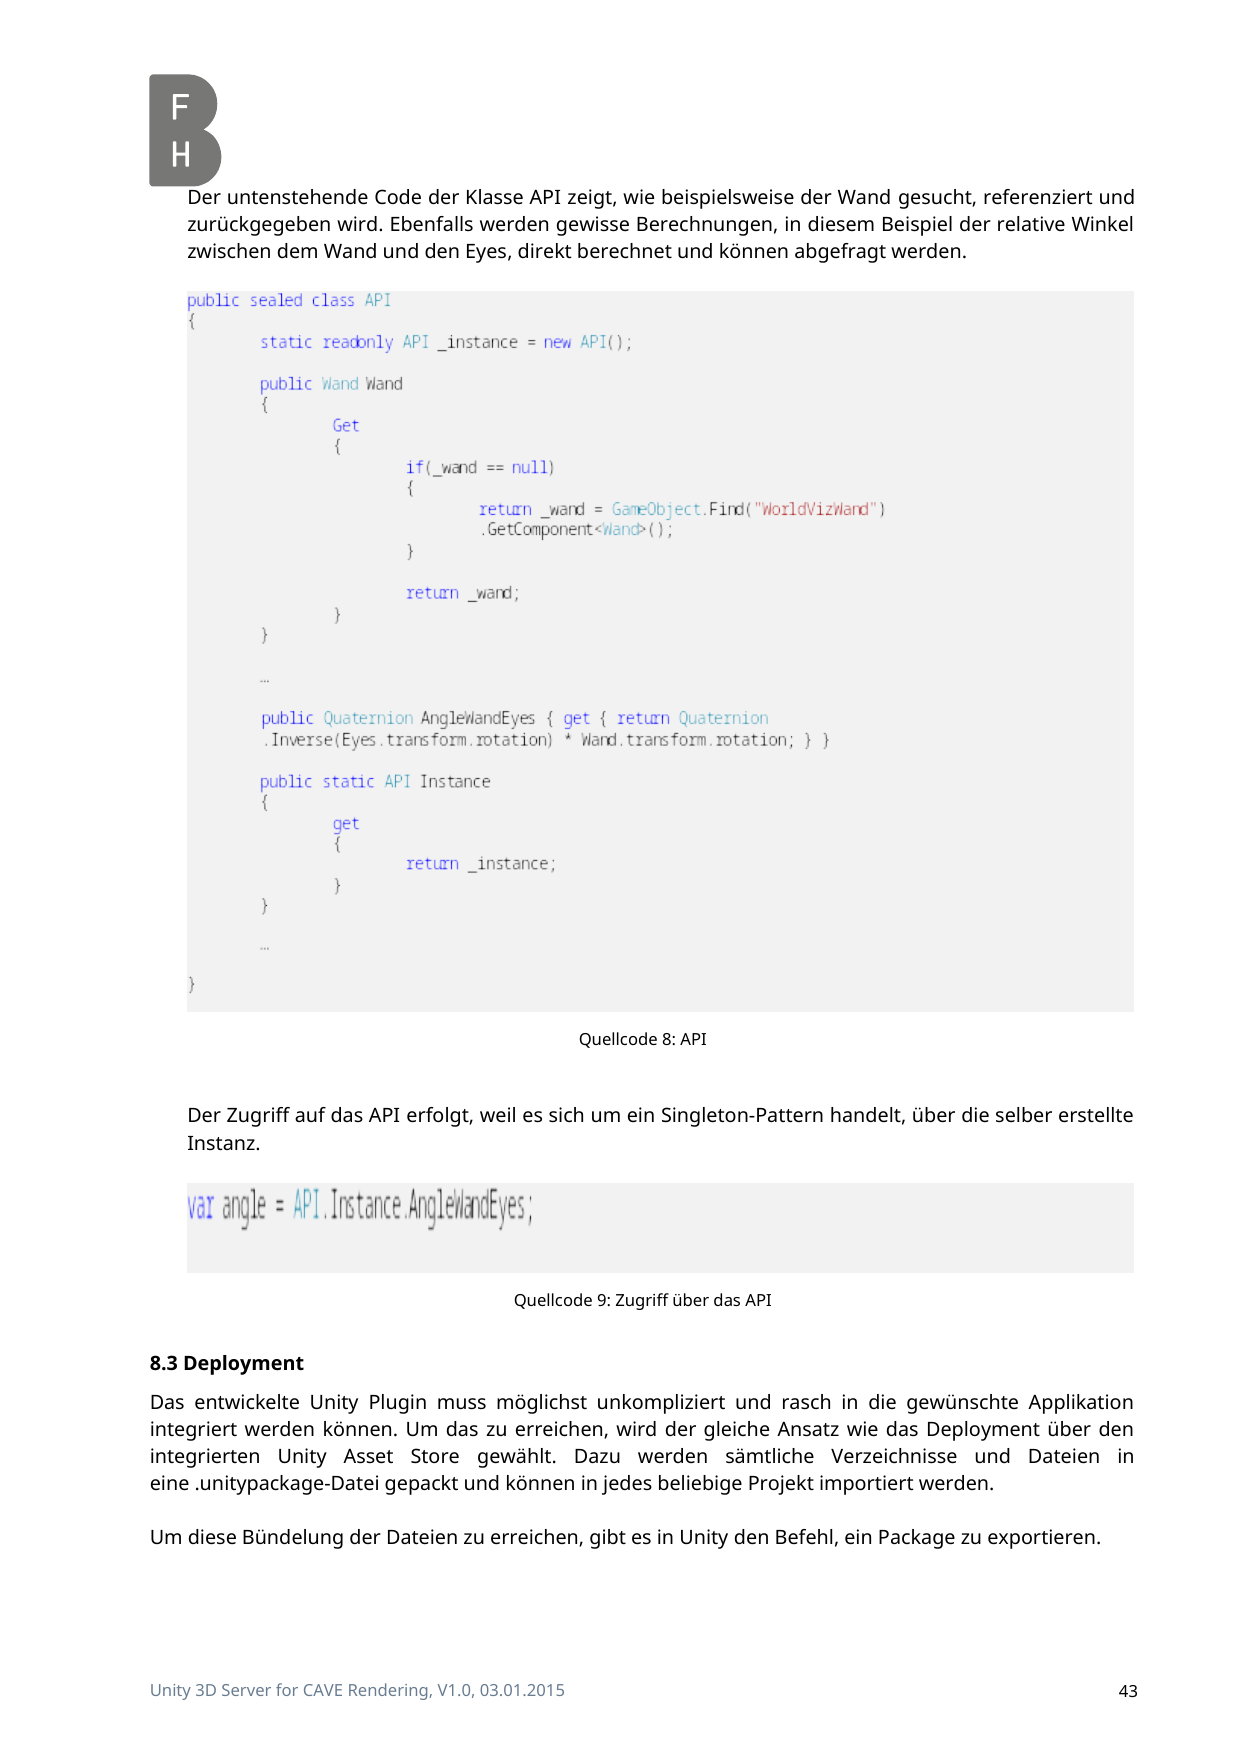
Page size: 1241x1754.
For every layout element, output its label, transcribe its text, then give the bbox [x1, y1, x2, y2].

subtitle Deployment [149, 1349, 1136, 1376]
list Der Zugriff auf das API erfolgt, weil es sich um ein Singleton-Pattern handelt, über die selber erstellte Instanz. [187, 1102, 1136, 1156]
list Der untenstehende Code der Klasse API zeigt, wie beispielsweise der Wand gesucht, referenziert und zurückgegeben wird. Ebenfalls werden gewisse Berechnungen, in diesem Beispiel der relative Winkel zwischen dem Wand und den Eyes, direkt berechnet und können abgefragt werden. [187, 183, 1136, 264]
text Um diese Bündelung der Dateien zu erreichen, gibt es in Unity den Befehl, ein Package zu exportieren. [149, 1523, 1136, 1550]
text Das entwickelte Unity Plugin muss möglichst unkompliziert und rasch in die gewünschte Applikation integriert werden können. Um das zu erreichen, wird der gleiche Ansatz wie das Deployment über den integrierten Unity Asset Store gewählt. Dazu werden sämtliche Verzeichnisse und Dateien in eine .unitypackage-Datei gepackt und können in jedes beliebige Projekt importiert werden. [149, 1388, 1136, 1496]
